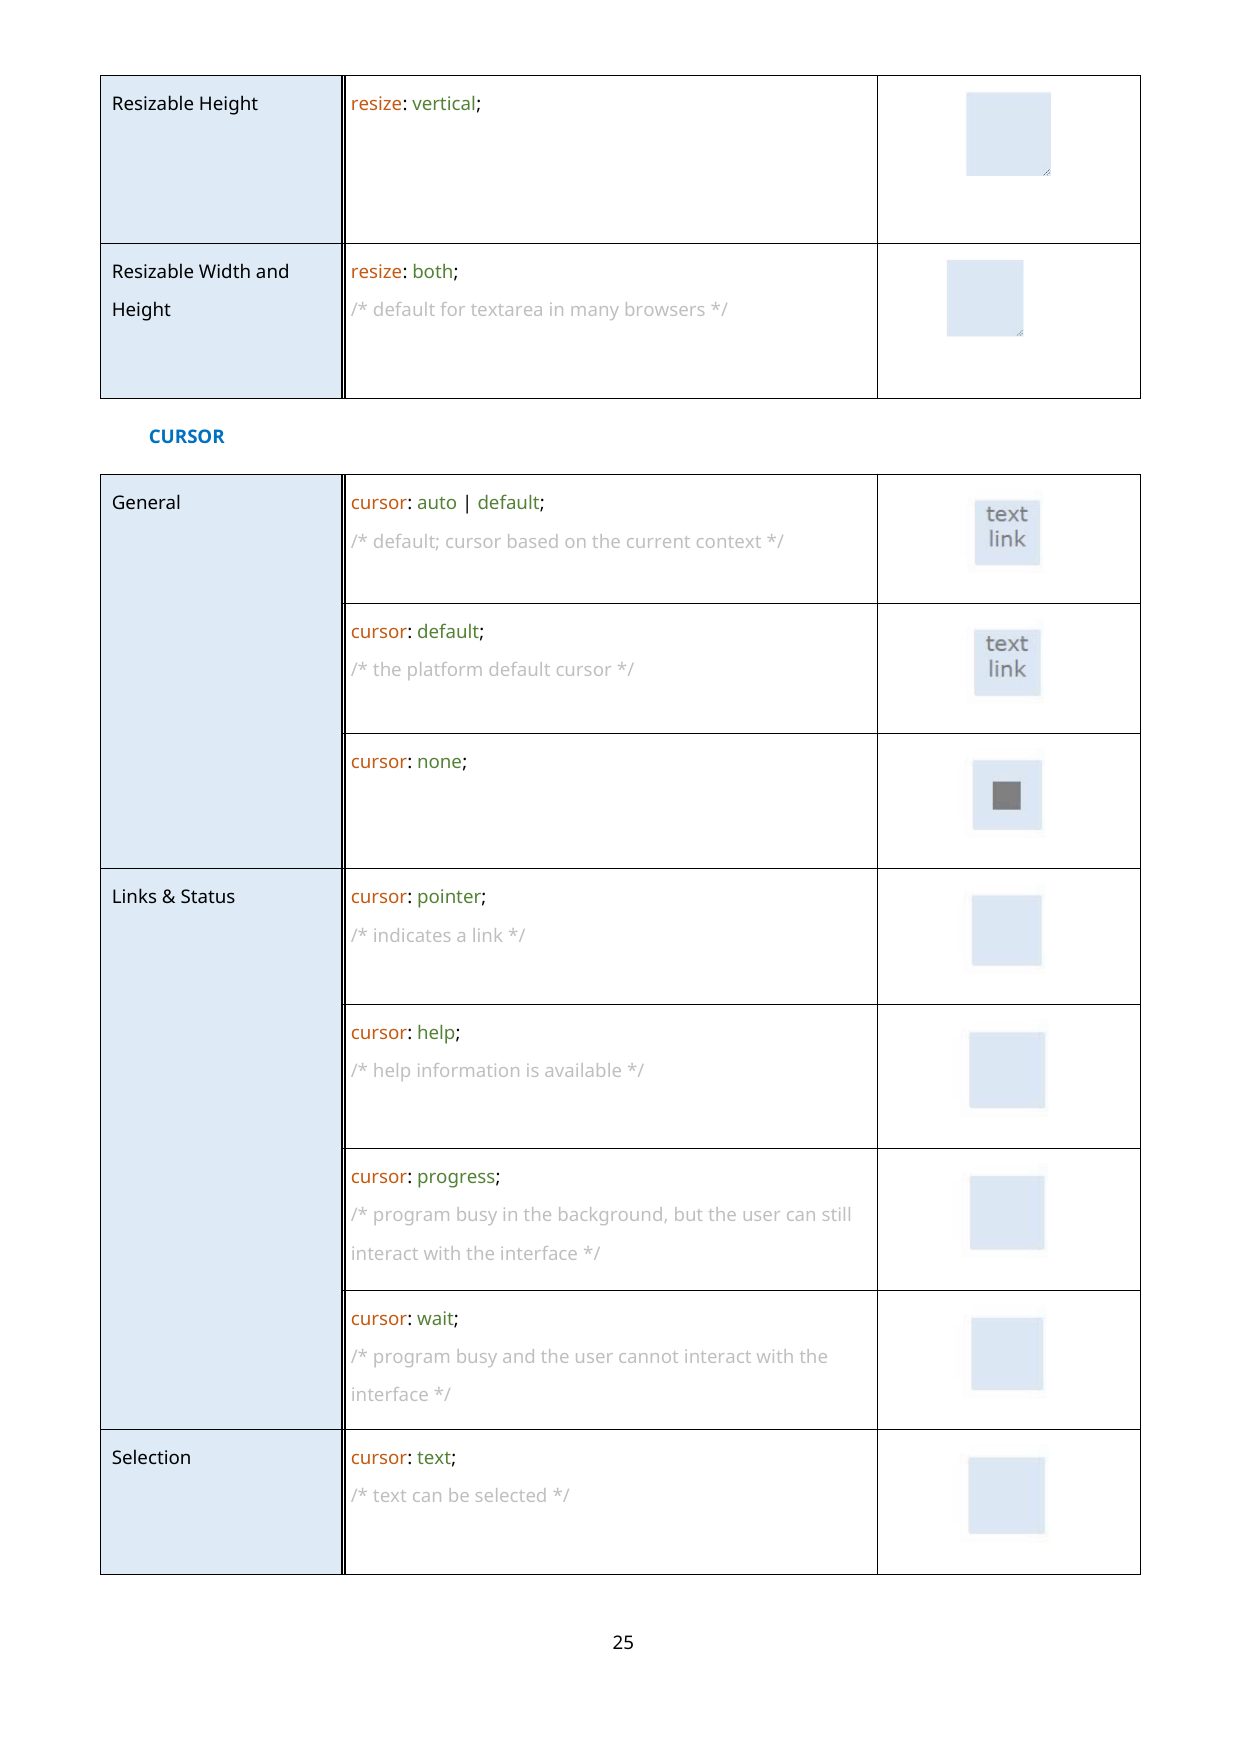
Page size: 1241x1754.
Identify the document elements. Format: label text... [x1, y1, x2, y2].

table_cell [878, 1291, 1140, 1429]
table_cell cursor: wait; /* program busy and the user cannot interact with the interface */ [346, 1291, 877, 1429]
table_cell Resizable Width and Height [101, 244, 341, 398]
table_cell resize: vertical; [346, 76, 877, 243]
picture [945, 258, 1072, 379]
table_cell cursor: none; [346, 734, 877, 868]
table_header cursor: auto | default; /* default; cursor based on the current context */ [346, 475, 877, 603]
subtitle CURSOR [148, 423, 1165, 449]
picture [954, 1305, 1063, 1410]
table_cell [878, 1005, 1140, 1148]
table_cell [878, 244, 1140, 398]
picture [952, 1163, 1064, 1270]
picture [959, 489, 1058, 583]
table_cell cursor: text; /* text can be selected */ [346, 1430, 877, 1574]
table_cell [878, 734, 1140, 868]
table_cell Selection [101, 1430, 341, 1574]
picture [958, 618, 1058, 714]
table_cell [878, 1149, 1140, 1289]
table_cell [878, 76, 1140, 243]
picture [951, 1019, 1066, 1129]
table_cell cursor: pointer; /* indicates a link */ [346, 869, 877, 1004]
table_cell Links & Status [101, 869, 341, 1429]
table_header General [101, 475, 341, 868]
picture [951, 1444, 1066, 1555]
table_cell Resizable Height [101, 76, 341, 243]
table_cell [878, 1430, 1140, 1574]
picture [956, 883, 1061, 985]
table_cell cursor: help; /* help information is available */ [346, 1005, 877, 1148]
picture [964, 90, 1052, 223]
picture [956, 748, 1061, 849]
table_cell cursor: progress; /* program busy in the background, but the user can still interact with the interface */ [346, 1149, 877, 1289]
table_cell resize: both; /* default for textarea in many browsers */ [346, 244, 877, 398]
table_cell [878, 604, 1140, 733]
table_cell [878, 869, 1140, 1004]
table_header [878, 475, 1140, 603]
table_cell cursor: default; /* the platform default cursor */ [346, 604, 877, 733]
